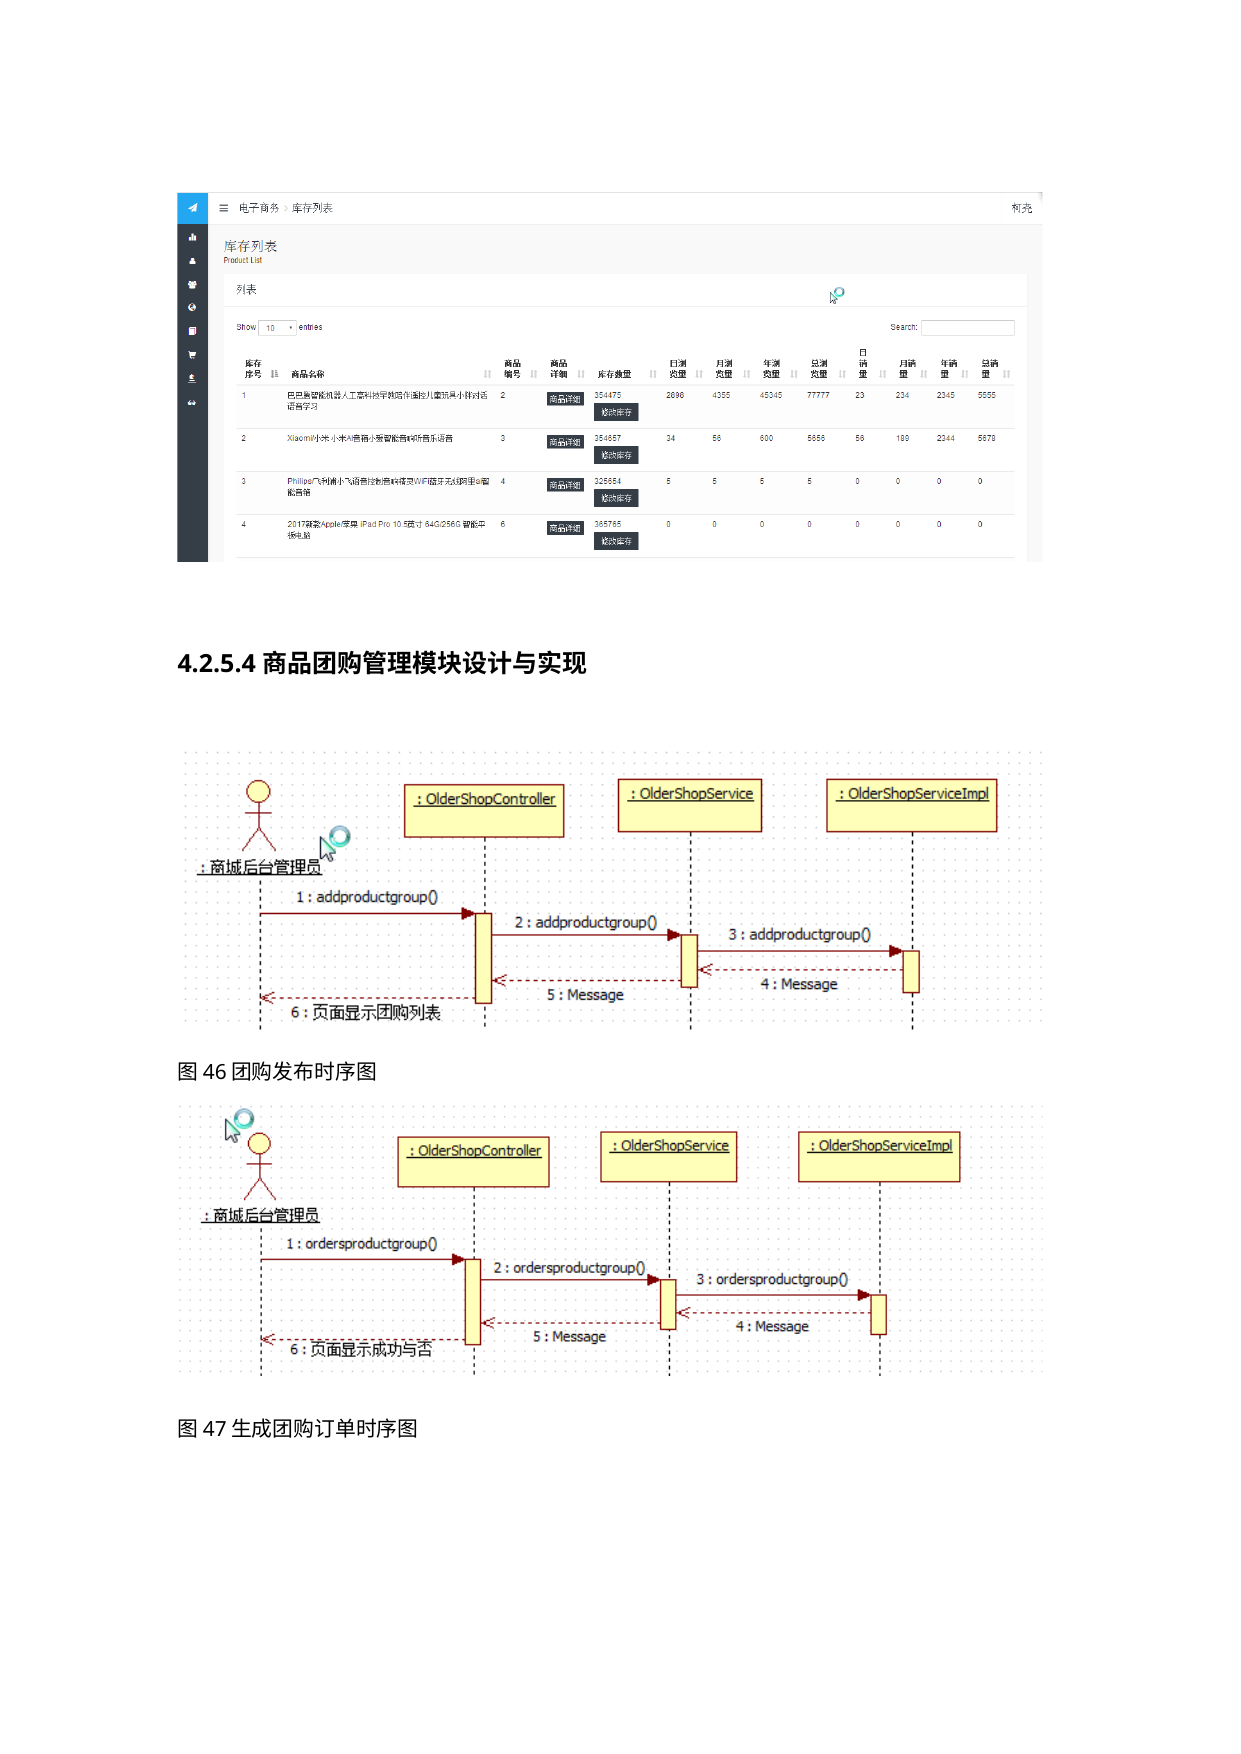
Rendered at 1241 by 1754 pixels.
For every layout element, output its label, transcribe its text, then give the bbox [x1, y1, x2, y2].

picture [177, 744, 1043, 1031]
text 图 46团购发布时序图 [177, 1054, 1122, 1086]
picture [177, 1101, 1043, 1376]
picture [177, 192, 1043, 562]
subtitle 4.2.5.4 商品团购管理模块设计与实现 [177, 629, 1122, 694]
text 图 47生成团购订单时序图 [177, 1411, 1122, 1443]
